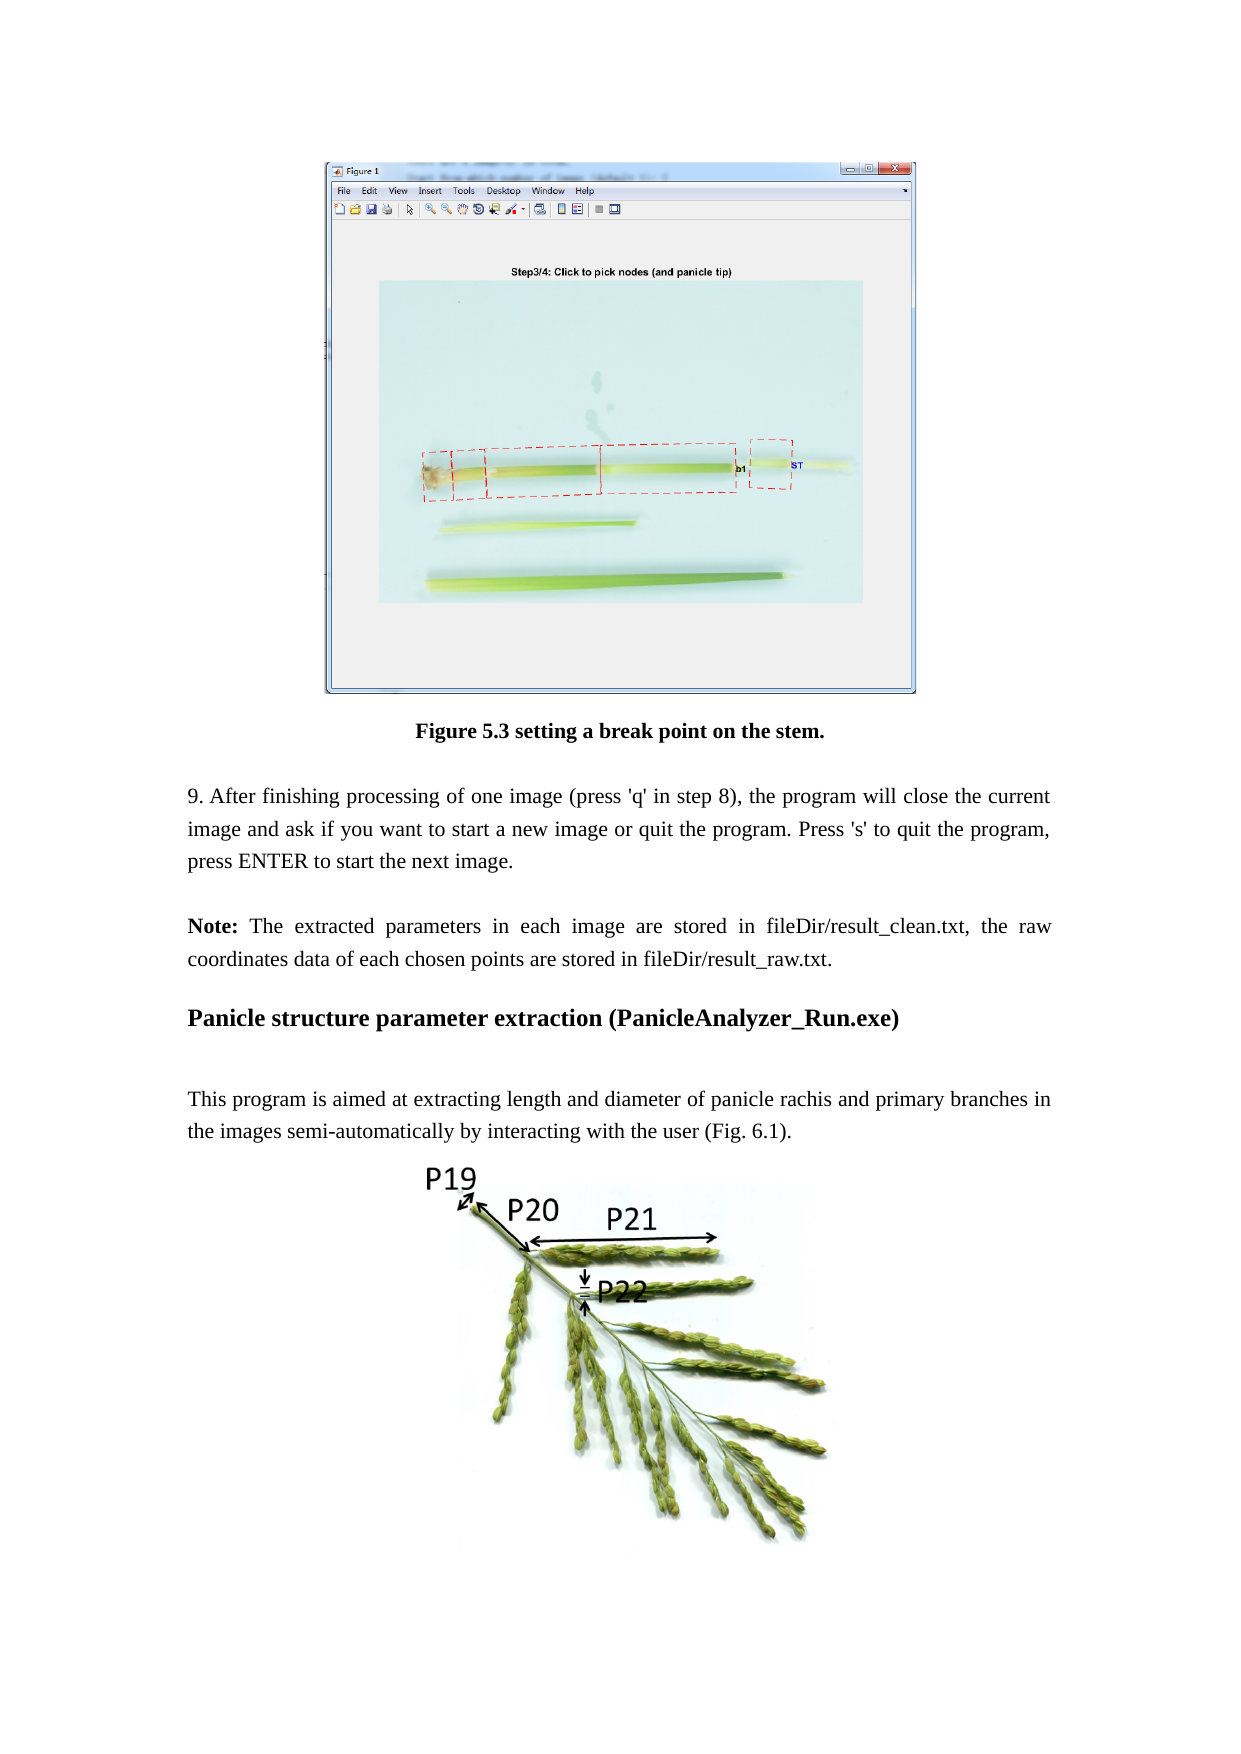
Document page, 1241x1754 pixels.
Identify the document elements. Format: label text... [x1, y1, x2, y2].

text Note: The extracted parameters in each image are stored in fileDir/result_clean.txt, the raw coordinates data of each chosen points are stored in fileDir/result_raw.txt. [187, 909, 1053, 974]
text This program is aimed at extracting length and diameter of panicle rachis and primary branches in the images semi-automatically by interacting with the user (Fig. 6.1). [187, 1082, 1053, 1147]
text Figure 5.3 setting a break point on the stem. [187, 714, 1053, 747]
subtitle Panicle structure parameter extraction (PanicleAnalyzer_Run.exe) [187, 1002, 1053, 1034]
picture [324, 162, 917, 694]
text 9. After finishing processing of one image (press 'q' in step 8), the program will close the current image and ask if you want to start a new image or quit the program. Press 's' to quit the program, press ENTER to start the next image. [187, 779, 1053, 877]
picture [403, 1147, 837, 1561]
